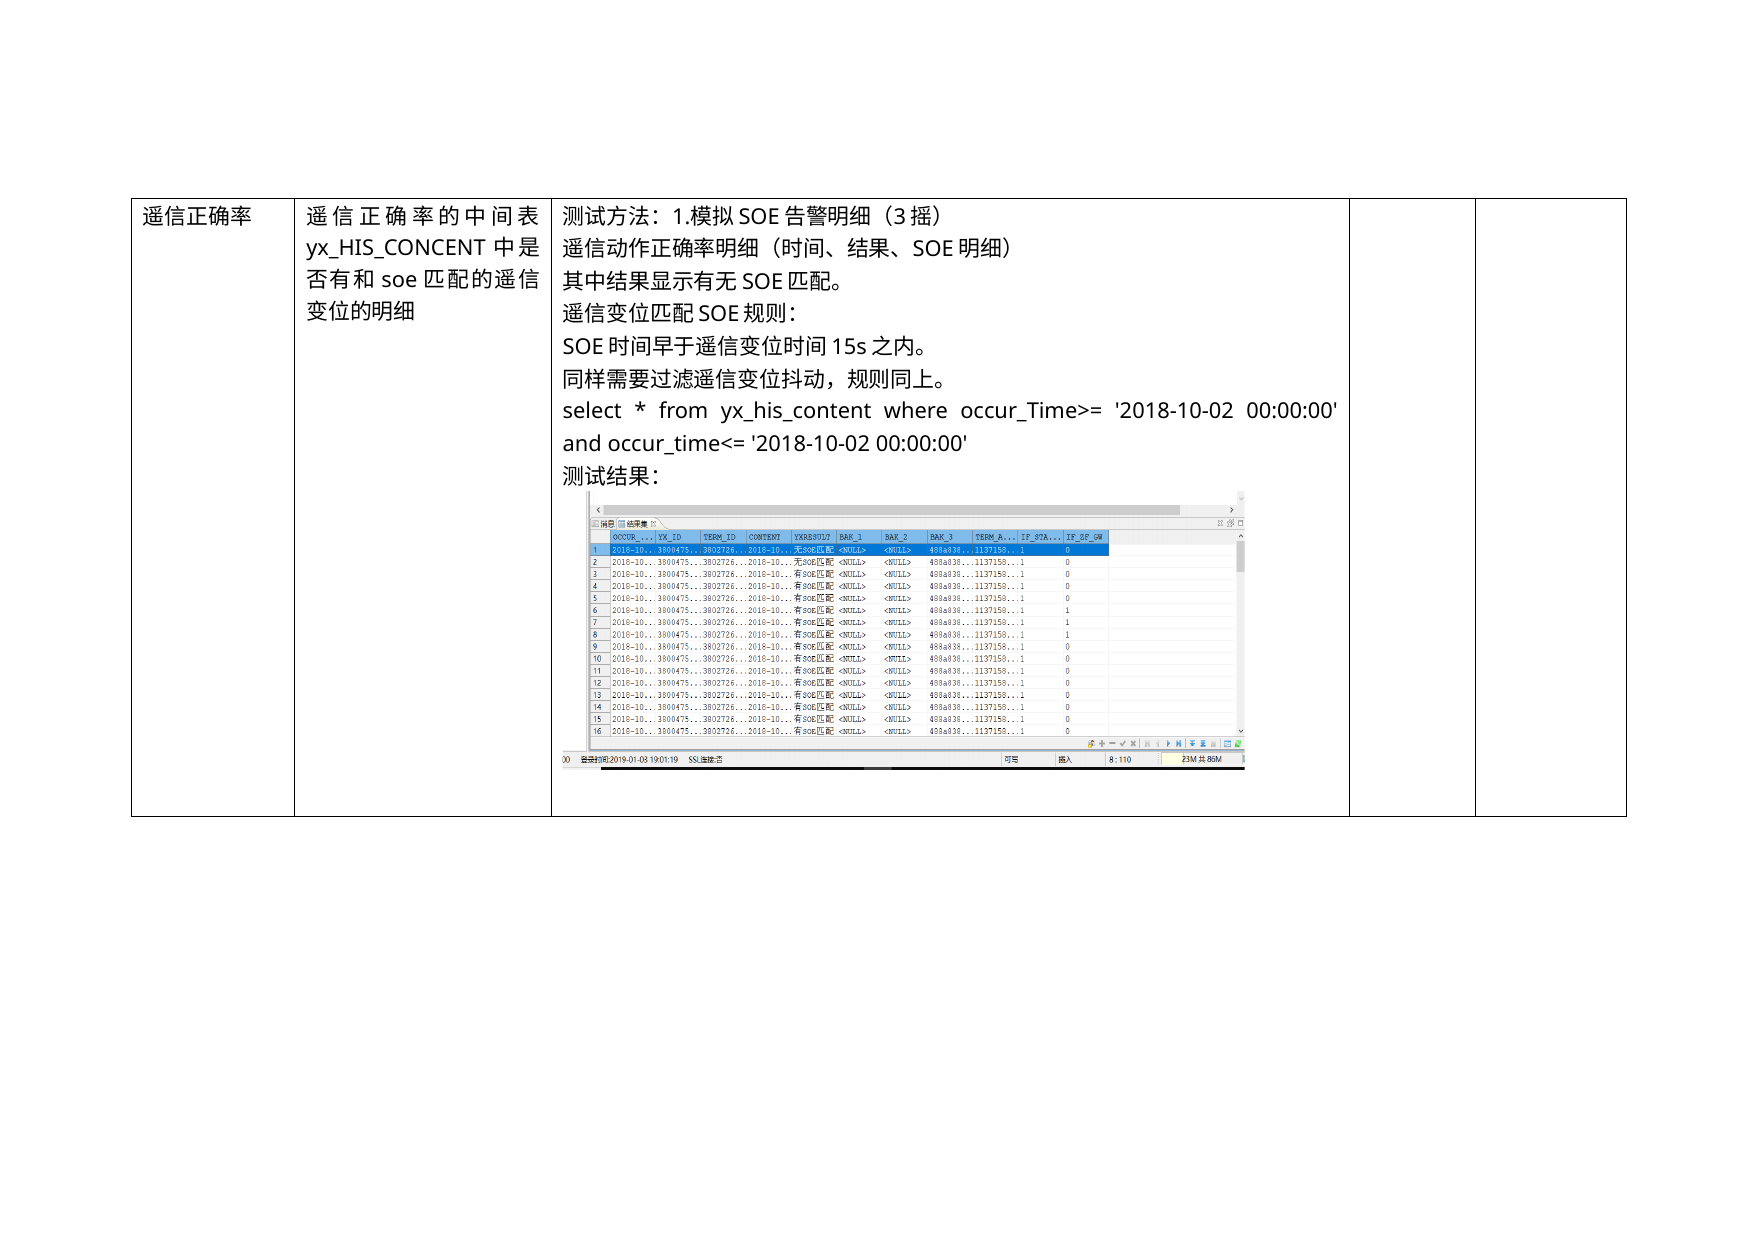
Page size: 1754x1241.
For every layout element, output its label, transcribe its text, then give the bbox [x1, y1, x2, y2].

table_cell 遥信正确率的中间表yx_HIS_CONCENT中是否有和soe匹配的遥信变位的明细 [295, 199, 551, 816]
table_cell 遥信正确率 [132, 199, 294, 816]
picture [562, 491, 1245, 770]
table_cell [1350, 199, 1475, 816]
table_cell 测试方法：1.模拟SOE告警明细（3摇） 遥信动作正确率明细（时间、结果、SOE明细） 其中结果显示有无SOE匹配。 遥信变位匹配SOE规则： SOE时间早于遥信变位时间15s之内。 同样需要过滤遥信变位抖动，规则同上。 select * from yx_his_content where occur_Time>= '2018-10-02 00:00:00' and occur_time<= '2018-10-02 00:00:00' 测试结果： [552, 199, 1349, 816]
table_cell [1476, 199, 1626, 816]
